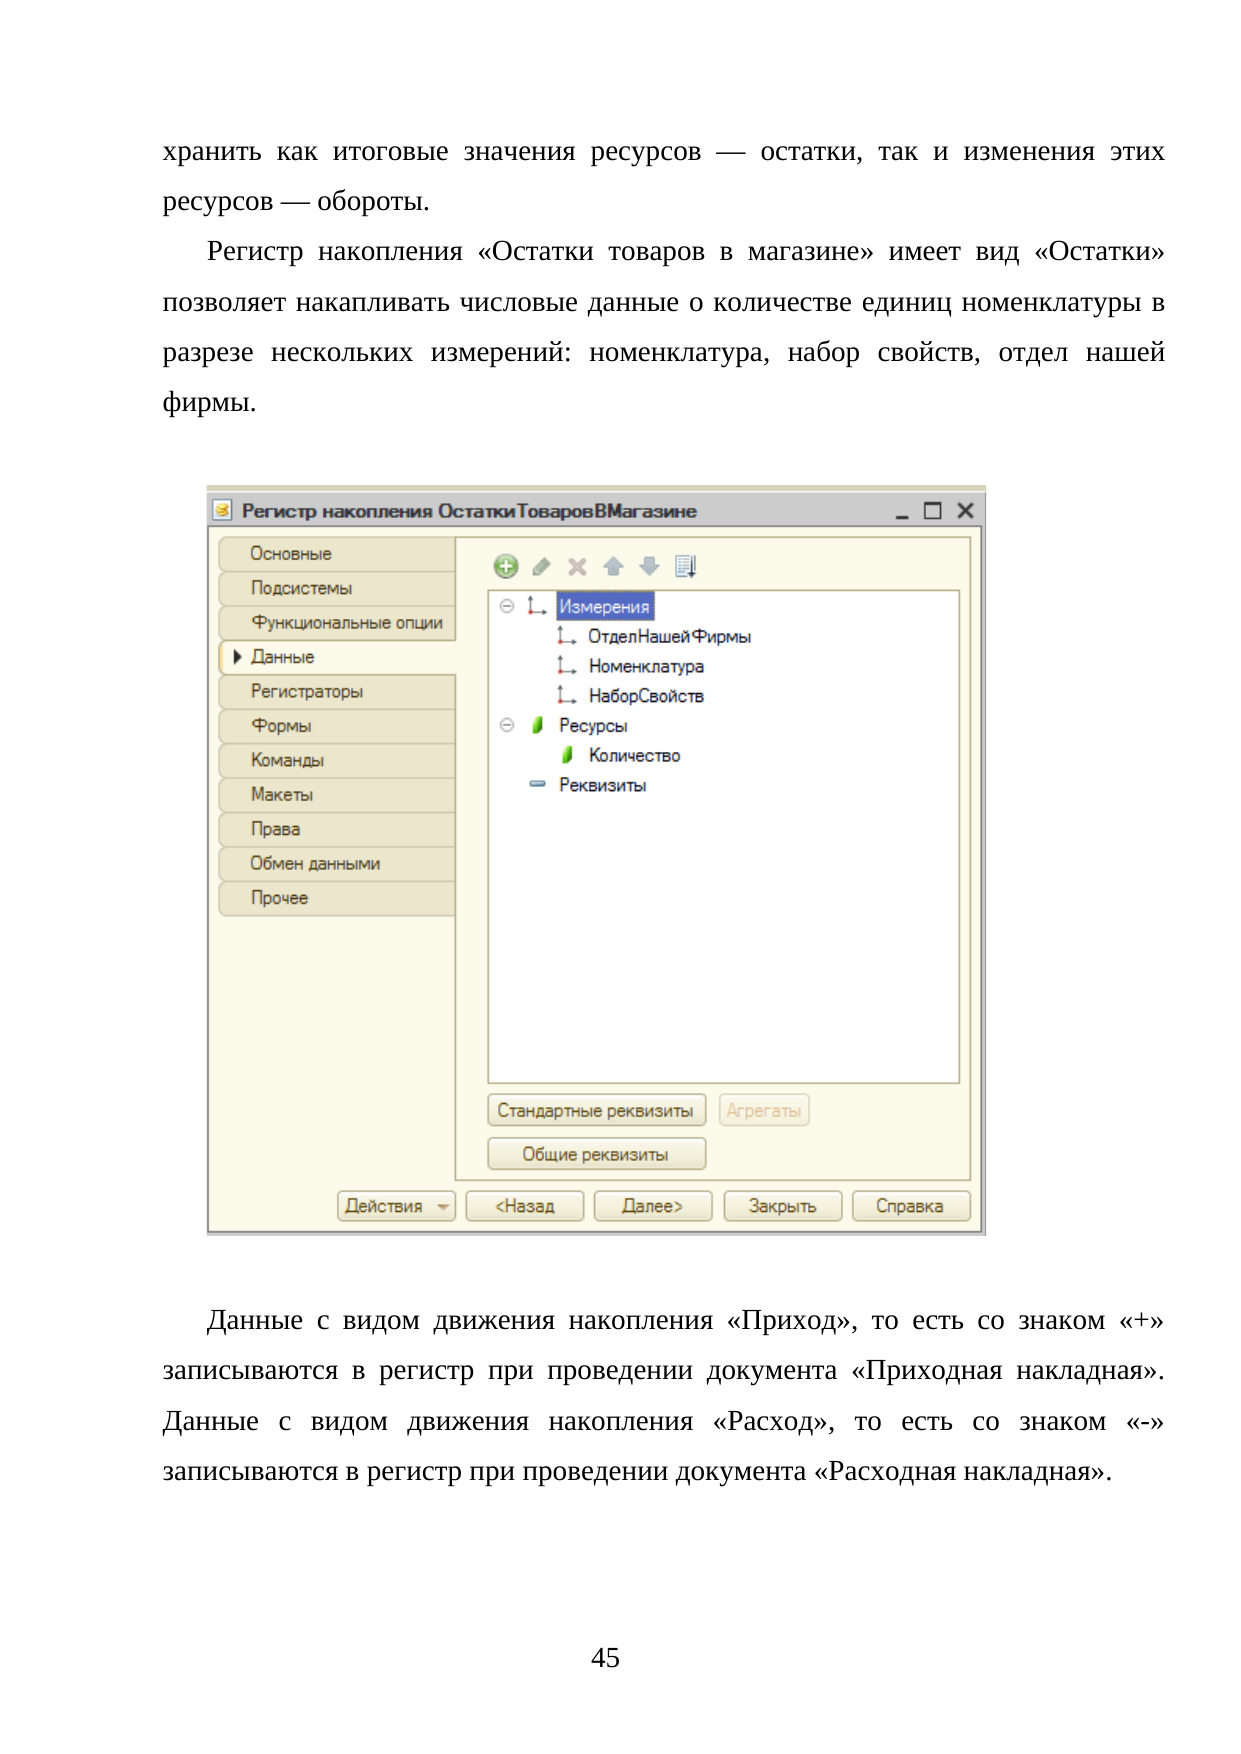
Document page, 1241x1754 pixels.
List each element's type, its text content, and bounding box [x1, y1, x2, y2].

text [162, 133, 1166, 217]
picture [206, 485, 987, 1236]
text Регистр накопления «Остатки товаров в магазине» имеет вид «Остатки» позволяет накапливать числовые данные о количестве единиц номенклатуры в разрезе нескольких измерений: номенклатура, набор свойств, отдел нашей фирмы. [162, 233, 1166, 418]
text Данные с видом движения накопления «Приход», то есть со знаком «+» записываются в регистр при проведении документа «Приходная накладная». Данные с видом движения накопления «Расход», то есть со знаком «-» записываются в регистр при проведении документа «Расходная накладная». [162, 1302, 1166, 1487]
